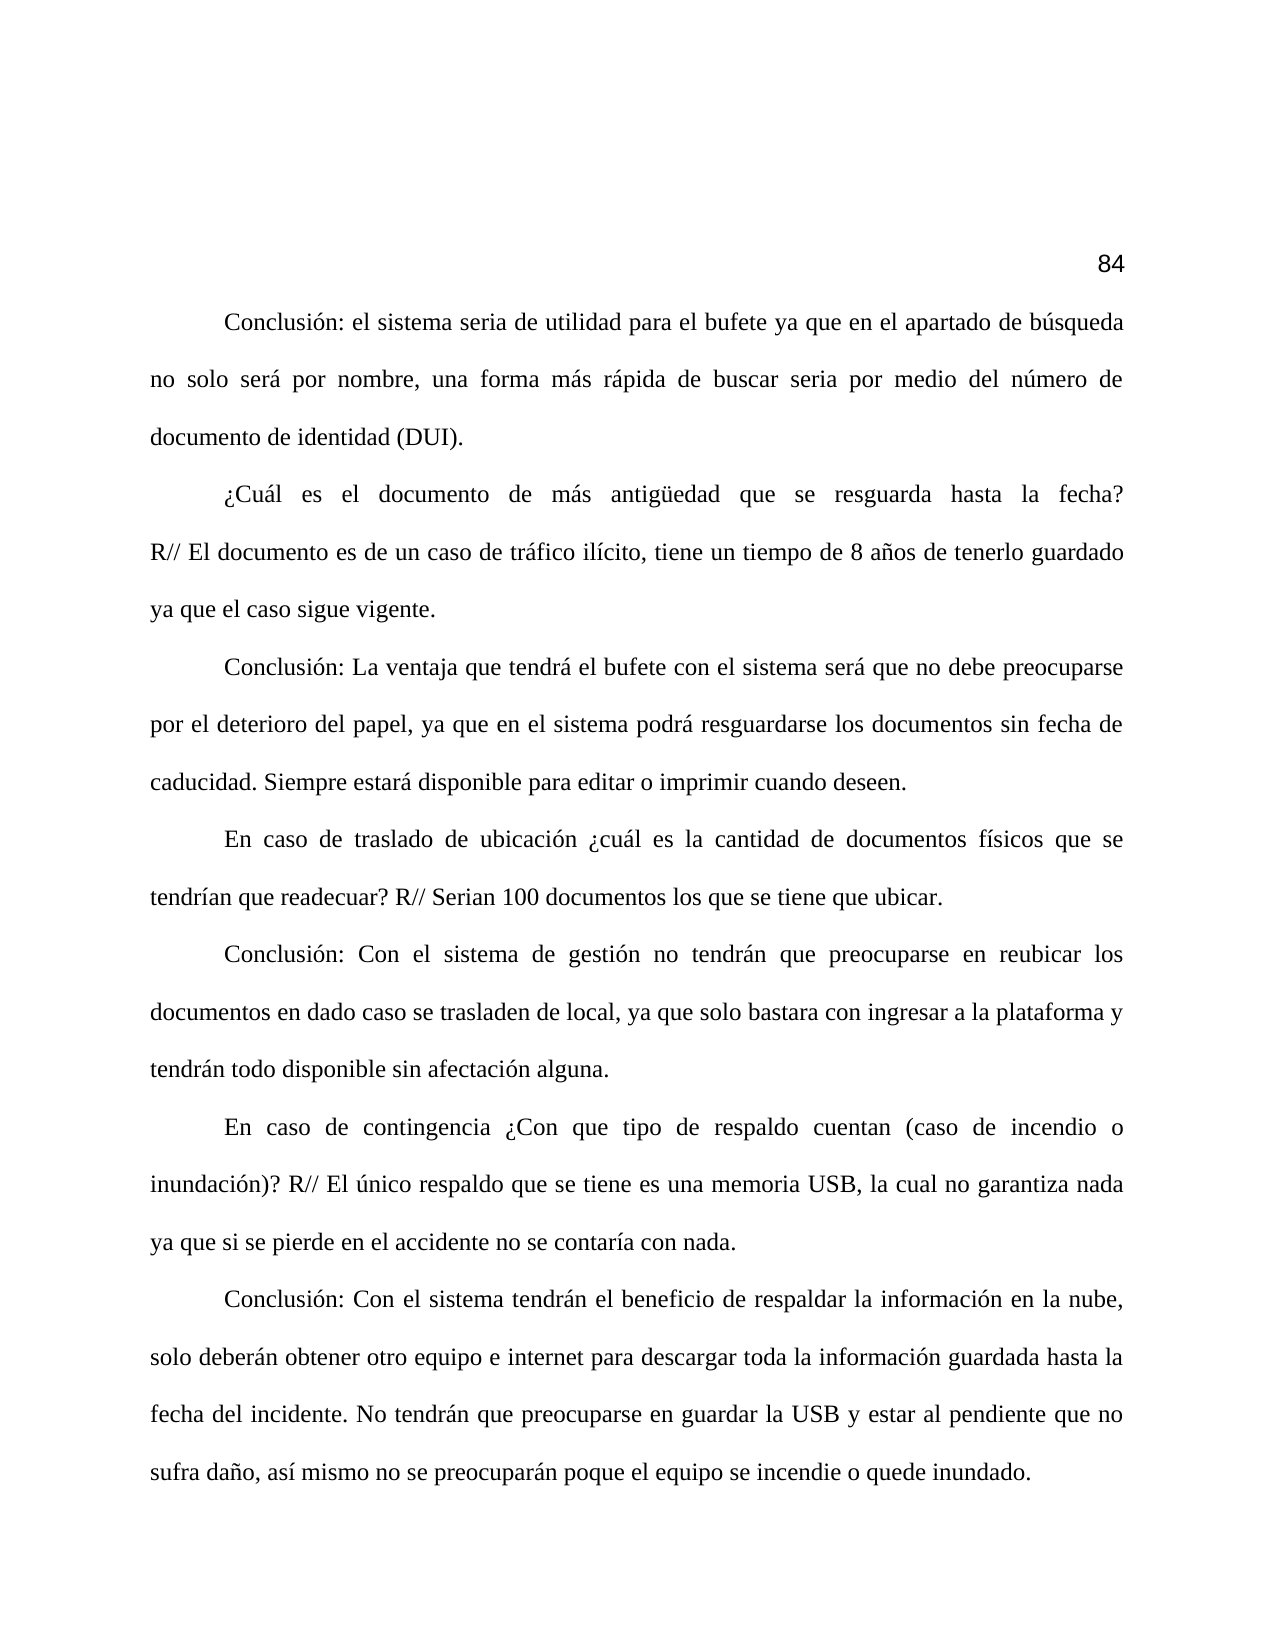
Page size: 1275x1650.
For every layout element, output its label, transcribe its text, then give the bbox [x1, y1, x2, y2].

text Conclusión: Con el sistema tendrán el beneficio de respaldar la información en la nube, solo deberán obtener otro equipo e internet para descargar toda la información guardada hasta la fecha del incidente. No tendrán que preocuparse en guardar la USB y estar al pendiente que no sufra daño, así mismo no se preocuparán poque el equipo se incendie o quede inundado. [150, 1284, 1125, 1486]
text Conclusión: Con el sistema de gestión no tendrán que preocuparse en reubicar los documentos en dado caso se trasladen de local, ya que solo bastara con ingresar a la plataforma y tendrán todo disponible sin afectación alguna. [150, 939, 1125, 1083]
text En caso de traslado de ubicación ¿cuál es la cantidad de documentos físicos que se tendrían que readecuar? R// Serian 100 documentos los que se tiene que ubicar. [150, 824, 1125, 911]
text Conclusión: La ventaja que tendrá el bufete con el sistema será que no debe preocuparse por el deterioro del papel, ya que en el sistema podrá resguardarse los documentos sin fecha de caducidad. Siempre estará disponible para editar o imprimir cuando deseen. [150, 652, 1125, 796]
text En caso de contingencia ¿Con que tipo de respaldo cuentan (caso de incendio o inundación)? R// El único respaldo que se tiene es una memoria USB, la cual no garantiza nada ya que si se pierde en el accidente no se contaría con nada. [150, 1112, 1125, 1256]
text ¿Cuál es el documento de más antigüedad que se resguarda hasta la fecha? R// El documento es de un caso de tráfico ilícito, tiene un tiempo de 8 años de tenerlo guardado ya que el caso sigue vigente. [150, 479, 1125, 623]
text Conclusión: el sistema seria de utilidad para el bufete ya que en el apartado de búsqueda no solo será por nombre, una forma más rápida de buscar seria por medio del número de documento de identidad (DUI). [150, 307, 1125, 451]
